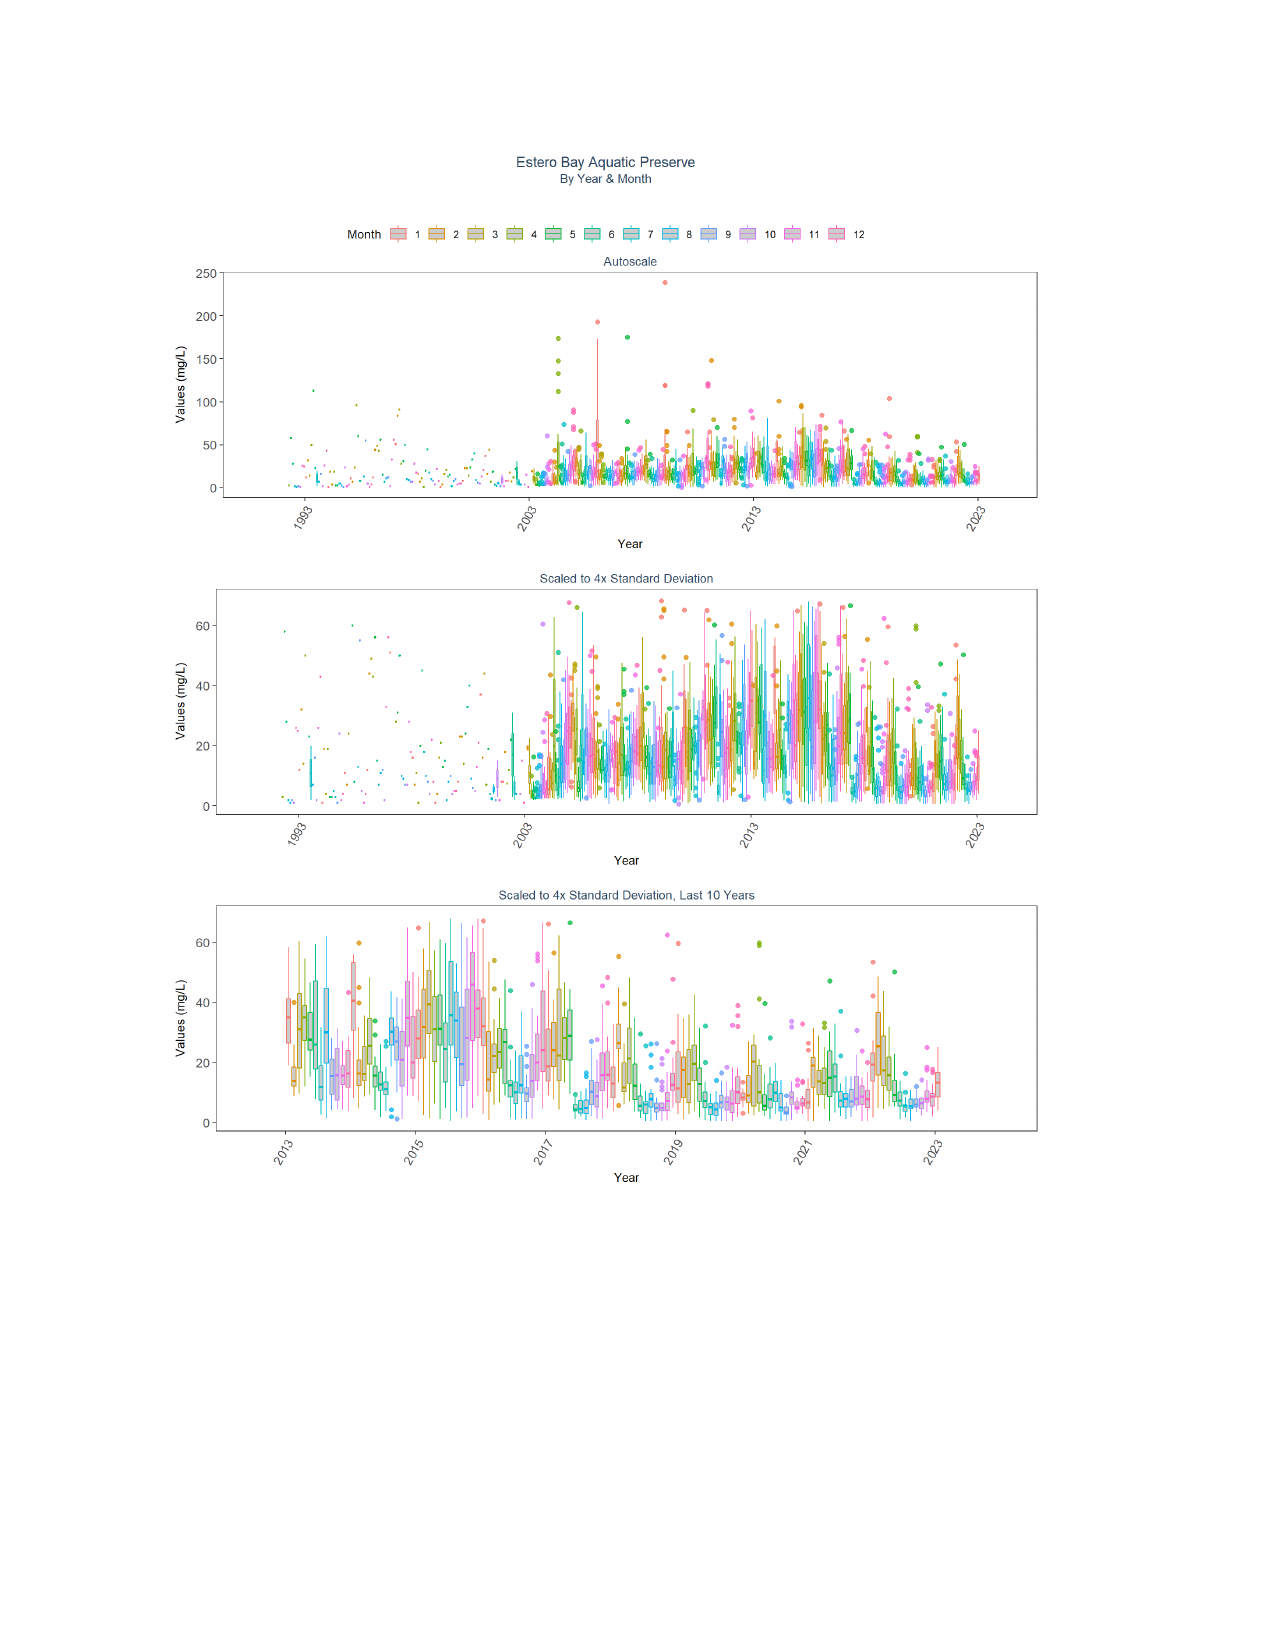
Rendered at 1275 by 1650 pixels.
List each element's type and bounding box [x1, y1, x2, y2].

picture [168, 150, 1044, 1200]
